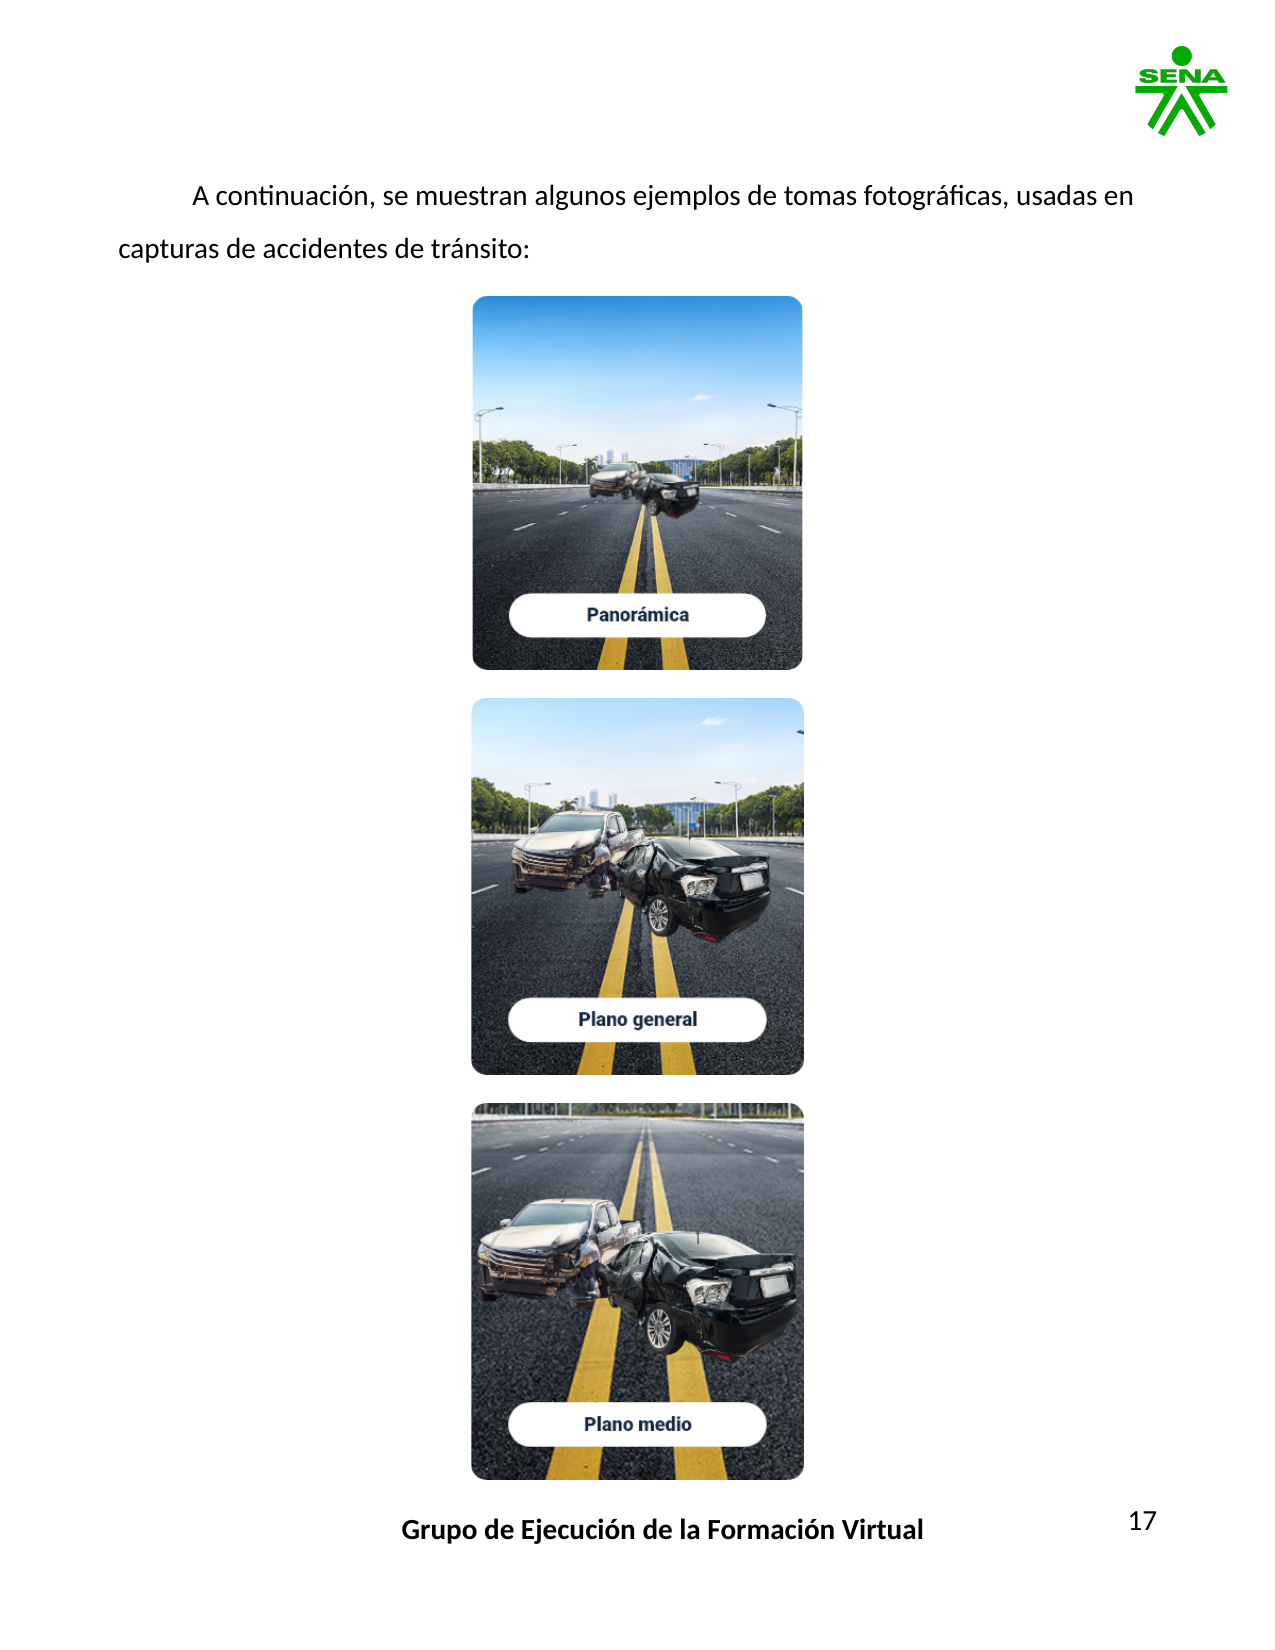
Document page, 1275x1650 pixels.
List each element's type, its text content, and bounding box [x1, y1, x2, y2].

picture [471, 1103, 804, 1480]
text A continuación, se muestran algunos ejemplos de tomas fotográficas, usadas en capturas de accidentes de tránsito: [118, 177, 1157, 266]
picture [472, 296, 803, 670]
picture [1135, 46, 1228, 136]
picture [471, 698, 804, 1075]
